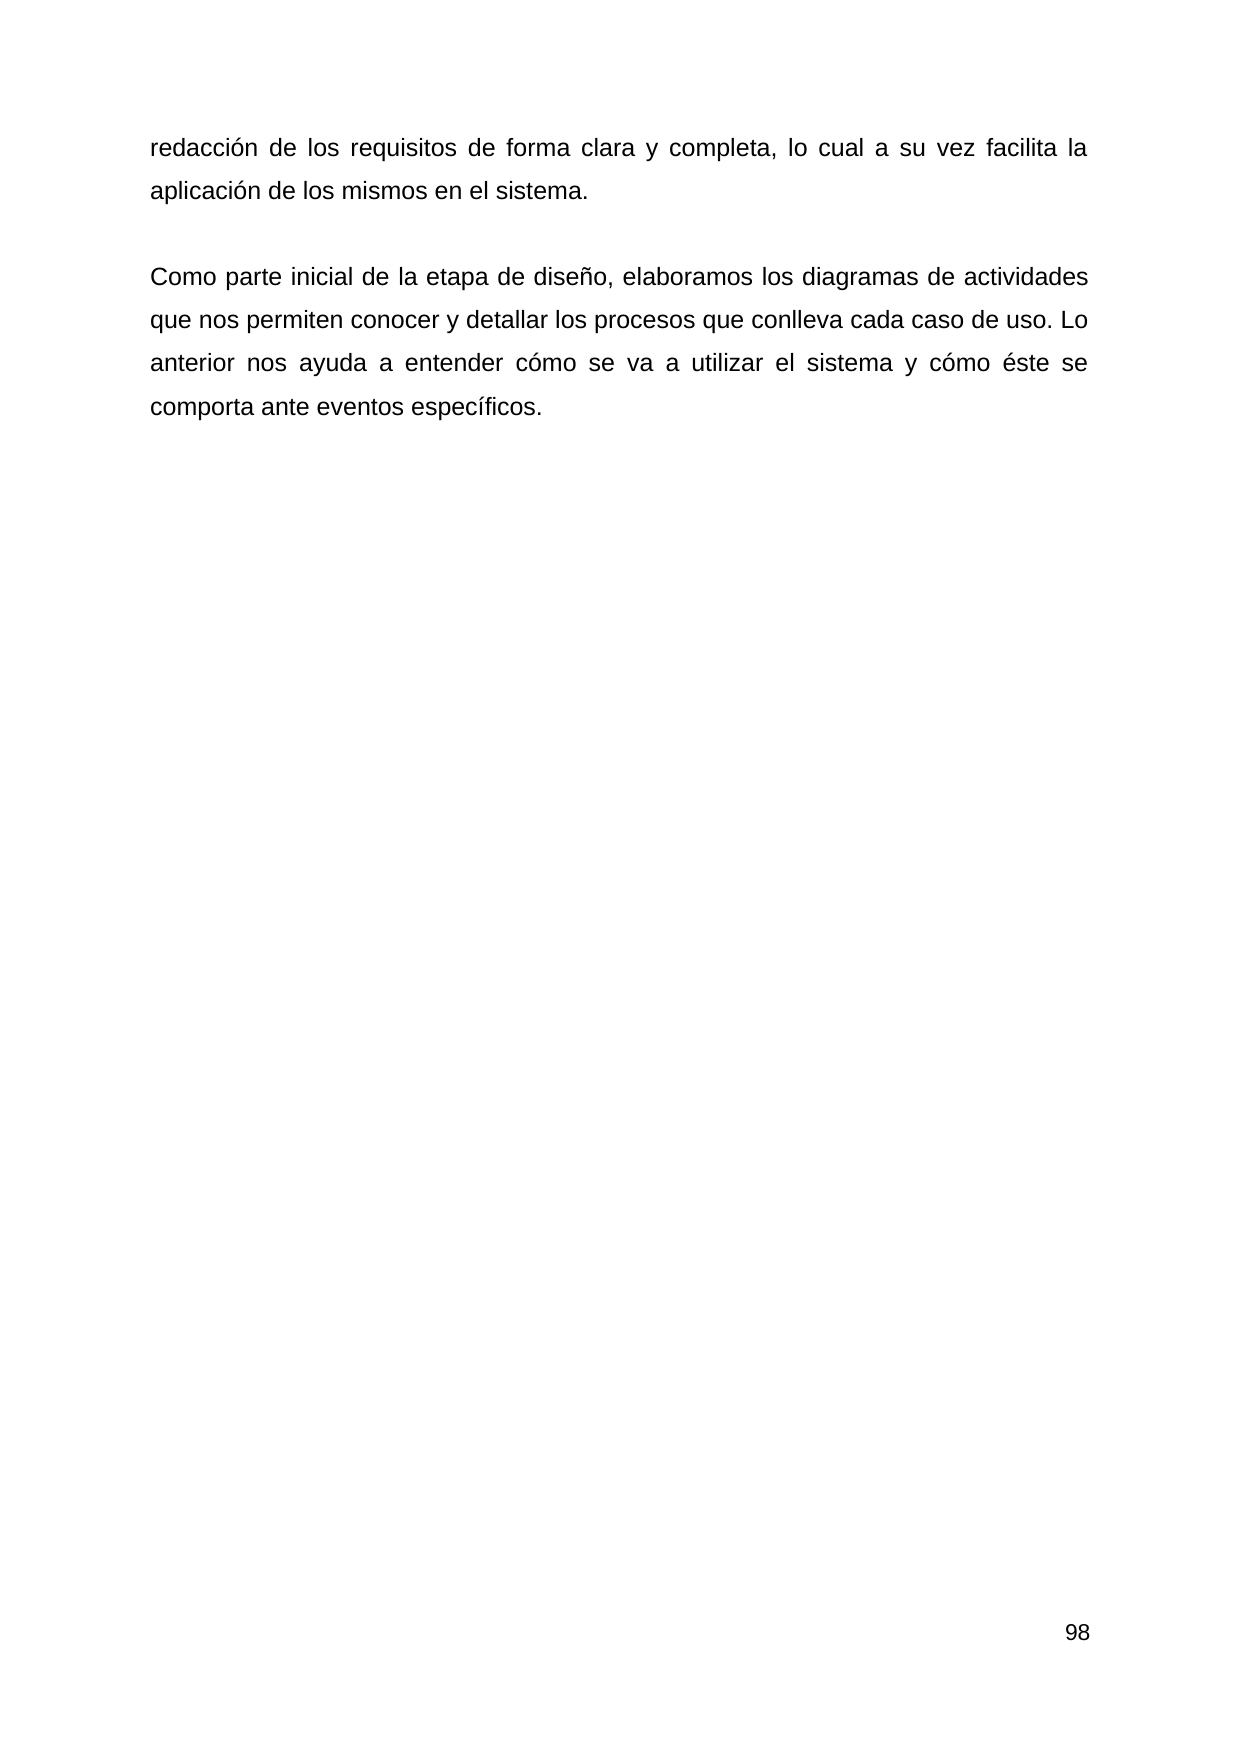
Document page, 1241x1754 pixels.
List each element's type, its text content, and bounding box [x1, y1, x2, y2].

text Como parte inicial de la etapa de diseño, elaboramos los diagramas de actividades que nos permiten conocer y detallar los procesos que conlleva cada caso de uso. Lo anterior nos ayuda a entender cómo se va a utilizar el sistema y cómo éste se comporta ante eventos específicos. [150, 262, 1090, 420]
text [150, 133, 1090, 205]
